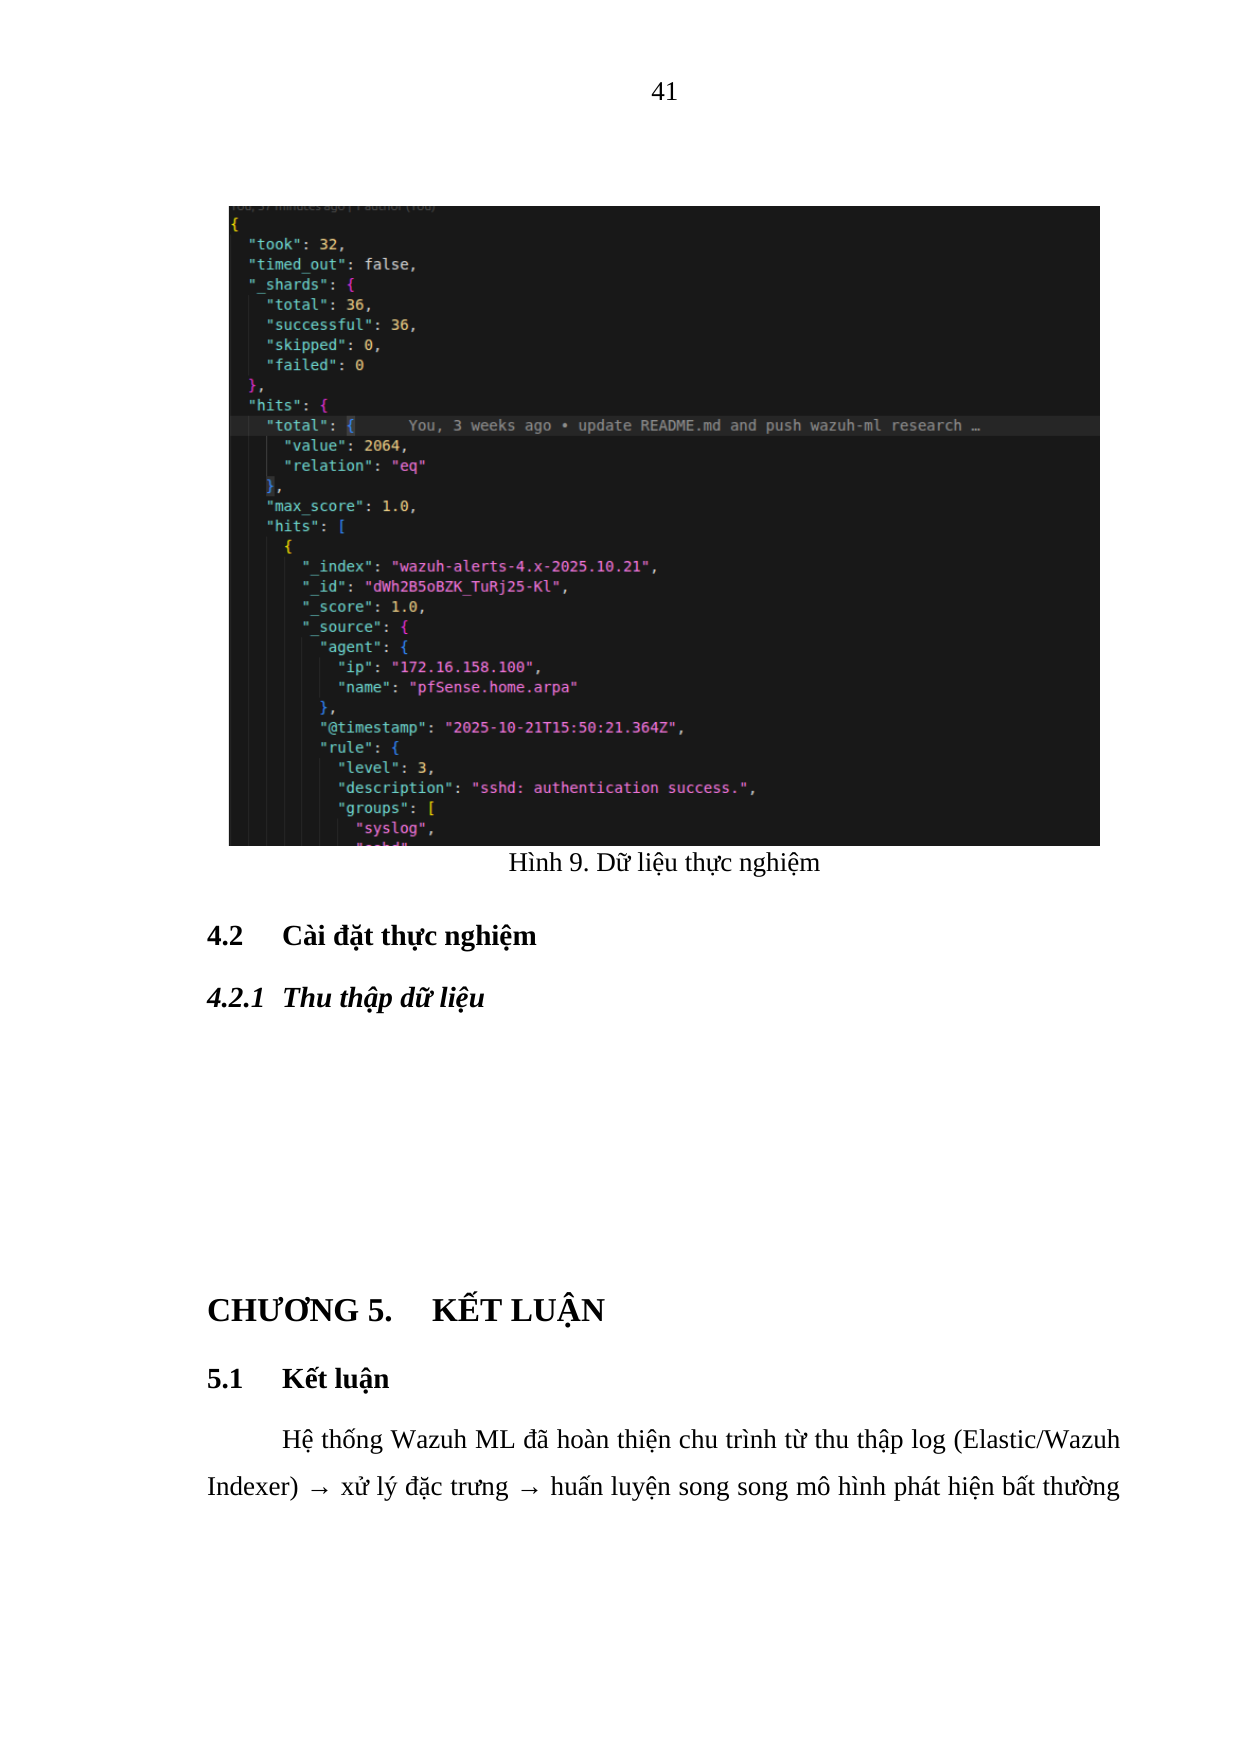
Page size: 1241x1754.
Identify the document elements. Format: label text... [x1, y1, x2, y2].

picture [228, 206, 1100, 846]
subtitle Kết luận [207, 1361, 1122, 1394]
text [207, 1423, 1122, 1501]
subtitle Cài đặt thực nghiệm [207, 918, 1122, 951]
subtitle KẾT LUẬN [207, 1291, 1122, 1329]
subtitle Thu thập dữ liệu [207, 980, 1122, 1014]
